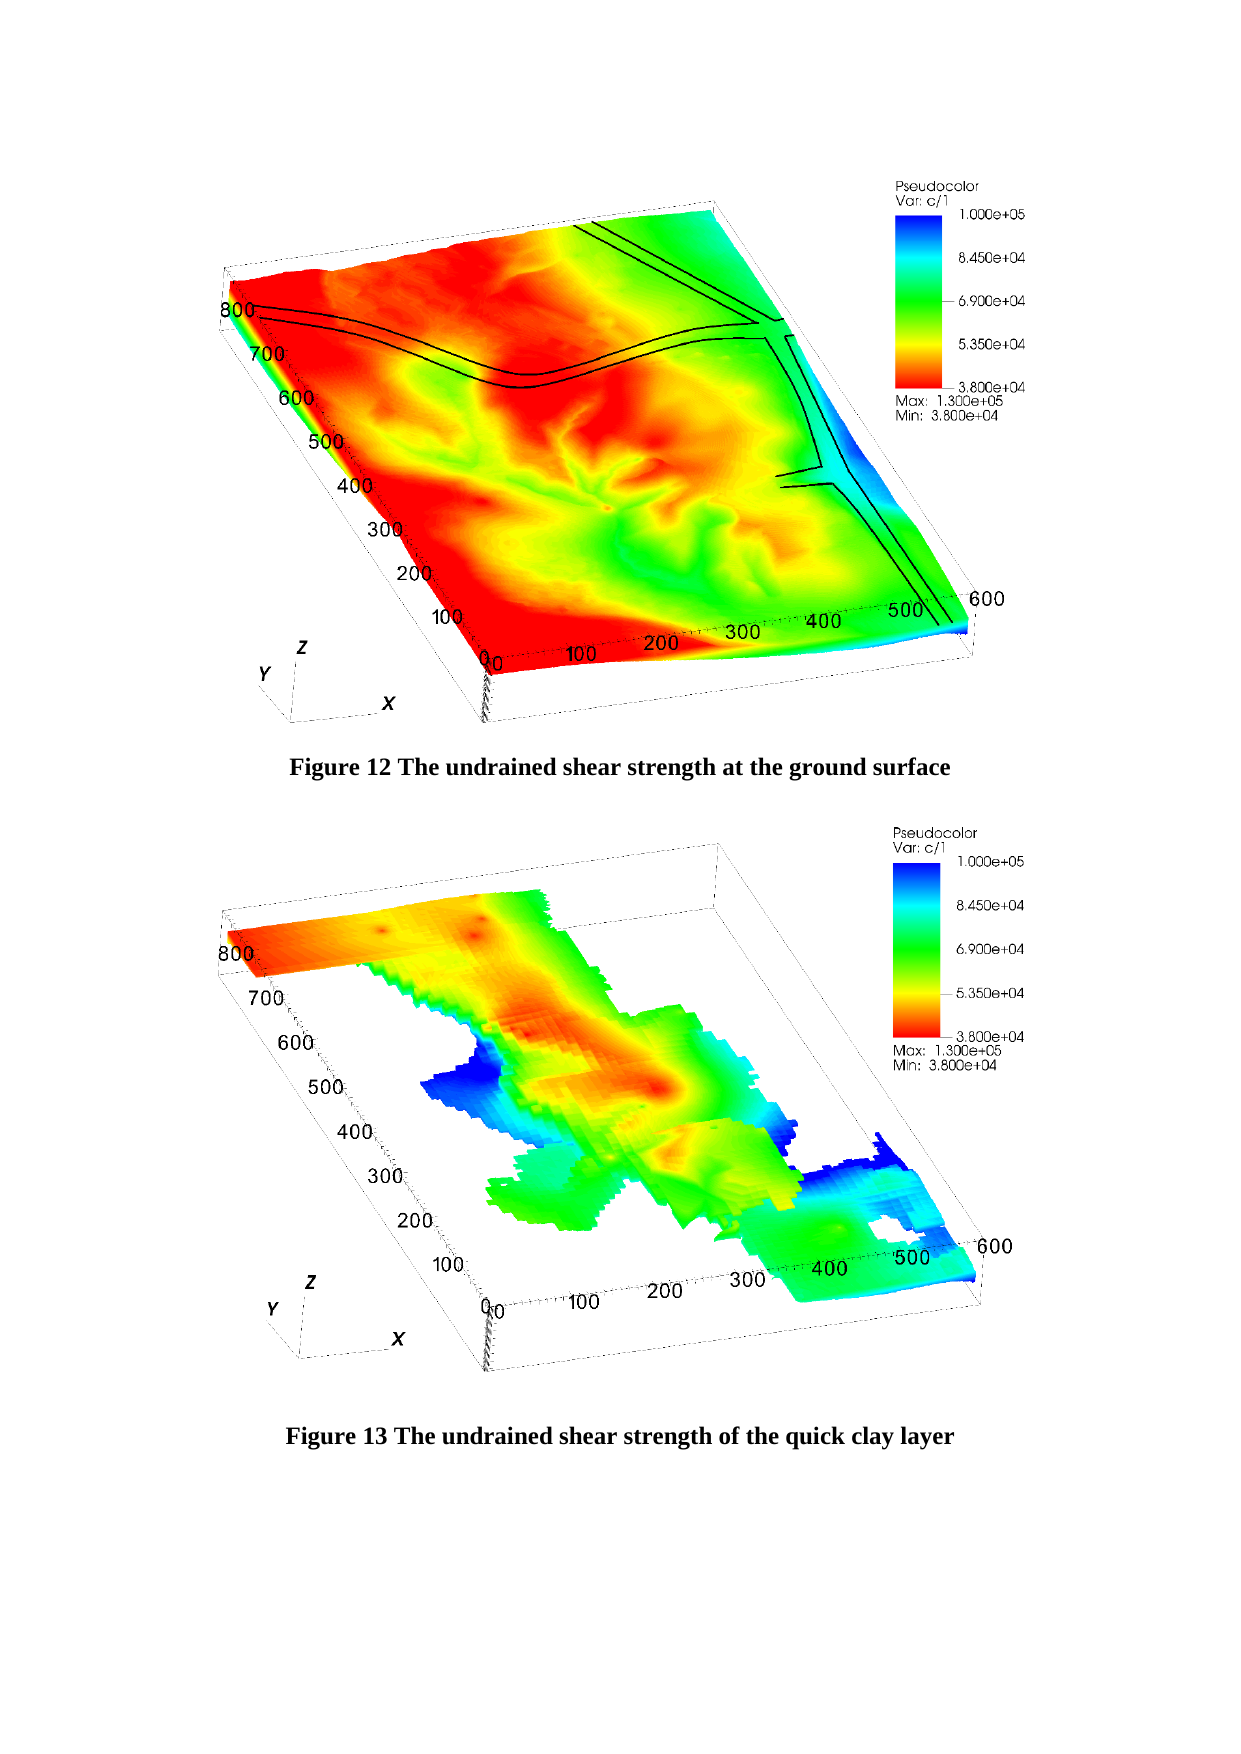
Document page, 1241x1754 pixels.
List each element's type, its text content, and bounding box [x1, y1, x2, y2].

picture [195, 801, 1045, 1402]
picture [198, 150, 1043, 750]
text Figure 13 The undrained shear strength of the quick clay layer [150, 1421, 1090, 1449]
text Figure 12 The undrained shear strength at the ground surface [150, 752, 1090, 781]
